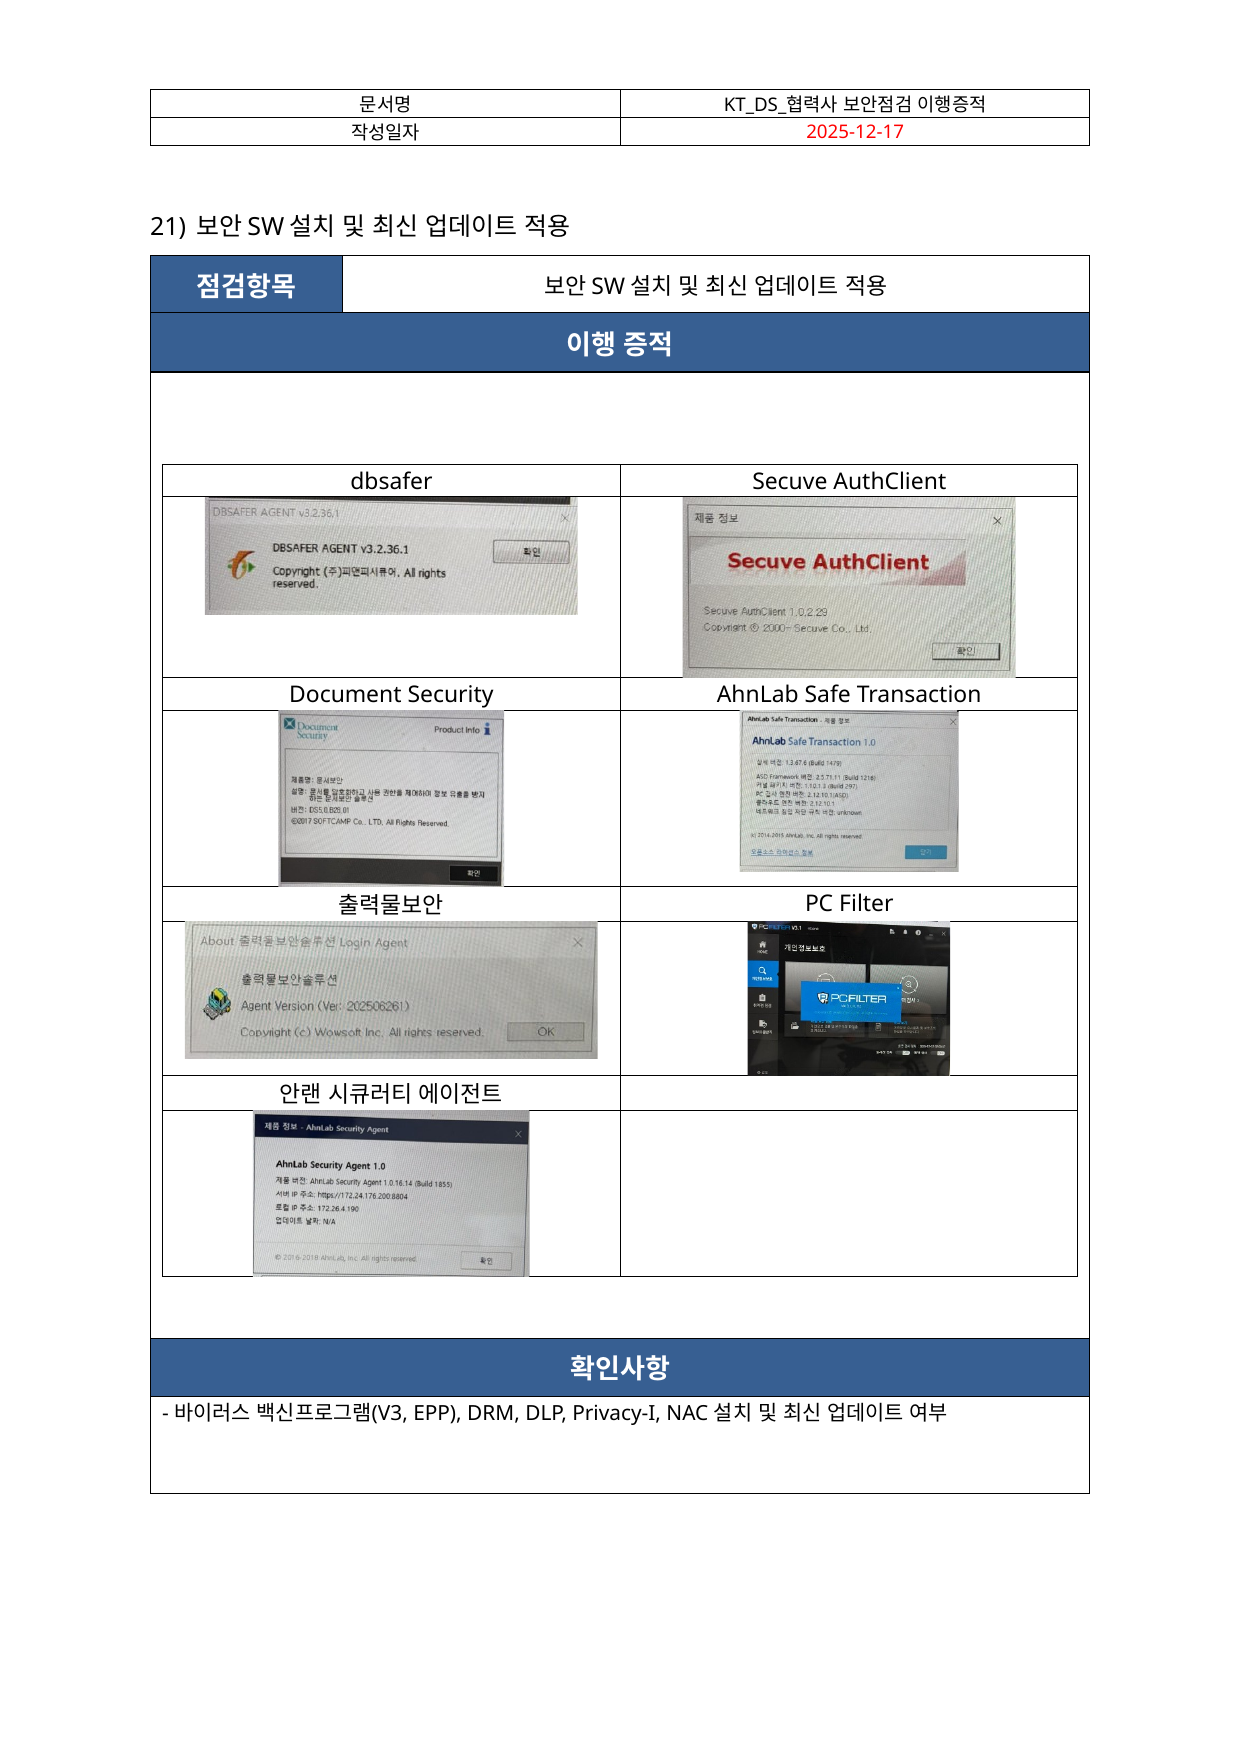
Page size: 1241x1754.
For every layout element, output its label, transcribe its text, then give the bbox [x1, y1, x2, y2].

table_header 보안SW설치 및 최신 업데이트 적용 [343, 256, 1089, 312]
picture [682, 497, 1016, 678]
picture [184, 921, 598, 1059]
picture [747, 921, 951, 1076]
picture [204, 497, 578, 615]
picture [252, 1110, 530, 1277]
subtitle 보안SW설치 및 최신 업데이트 적용 [150, 206, 1090, 243]
table_header 점검항목 [151, 256, 342, 312]
table_cell 확인사항 [151, 1339, 1089, 1396]
table_cell [151, 373, 1089, 1337]
table_cell - 바이러스 백신프로그램(V3, EPP), DRM, DLP, Privacy-I, NAC 설치 및 최신 업데이트 여부 [151, 1397, 1089, 1493]
picture [278, 710, 505, 887]
picture [739, 710, 959, 872]
table_cell 이행 증적 [151, 313, 1089, 371]
